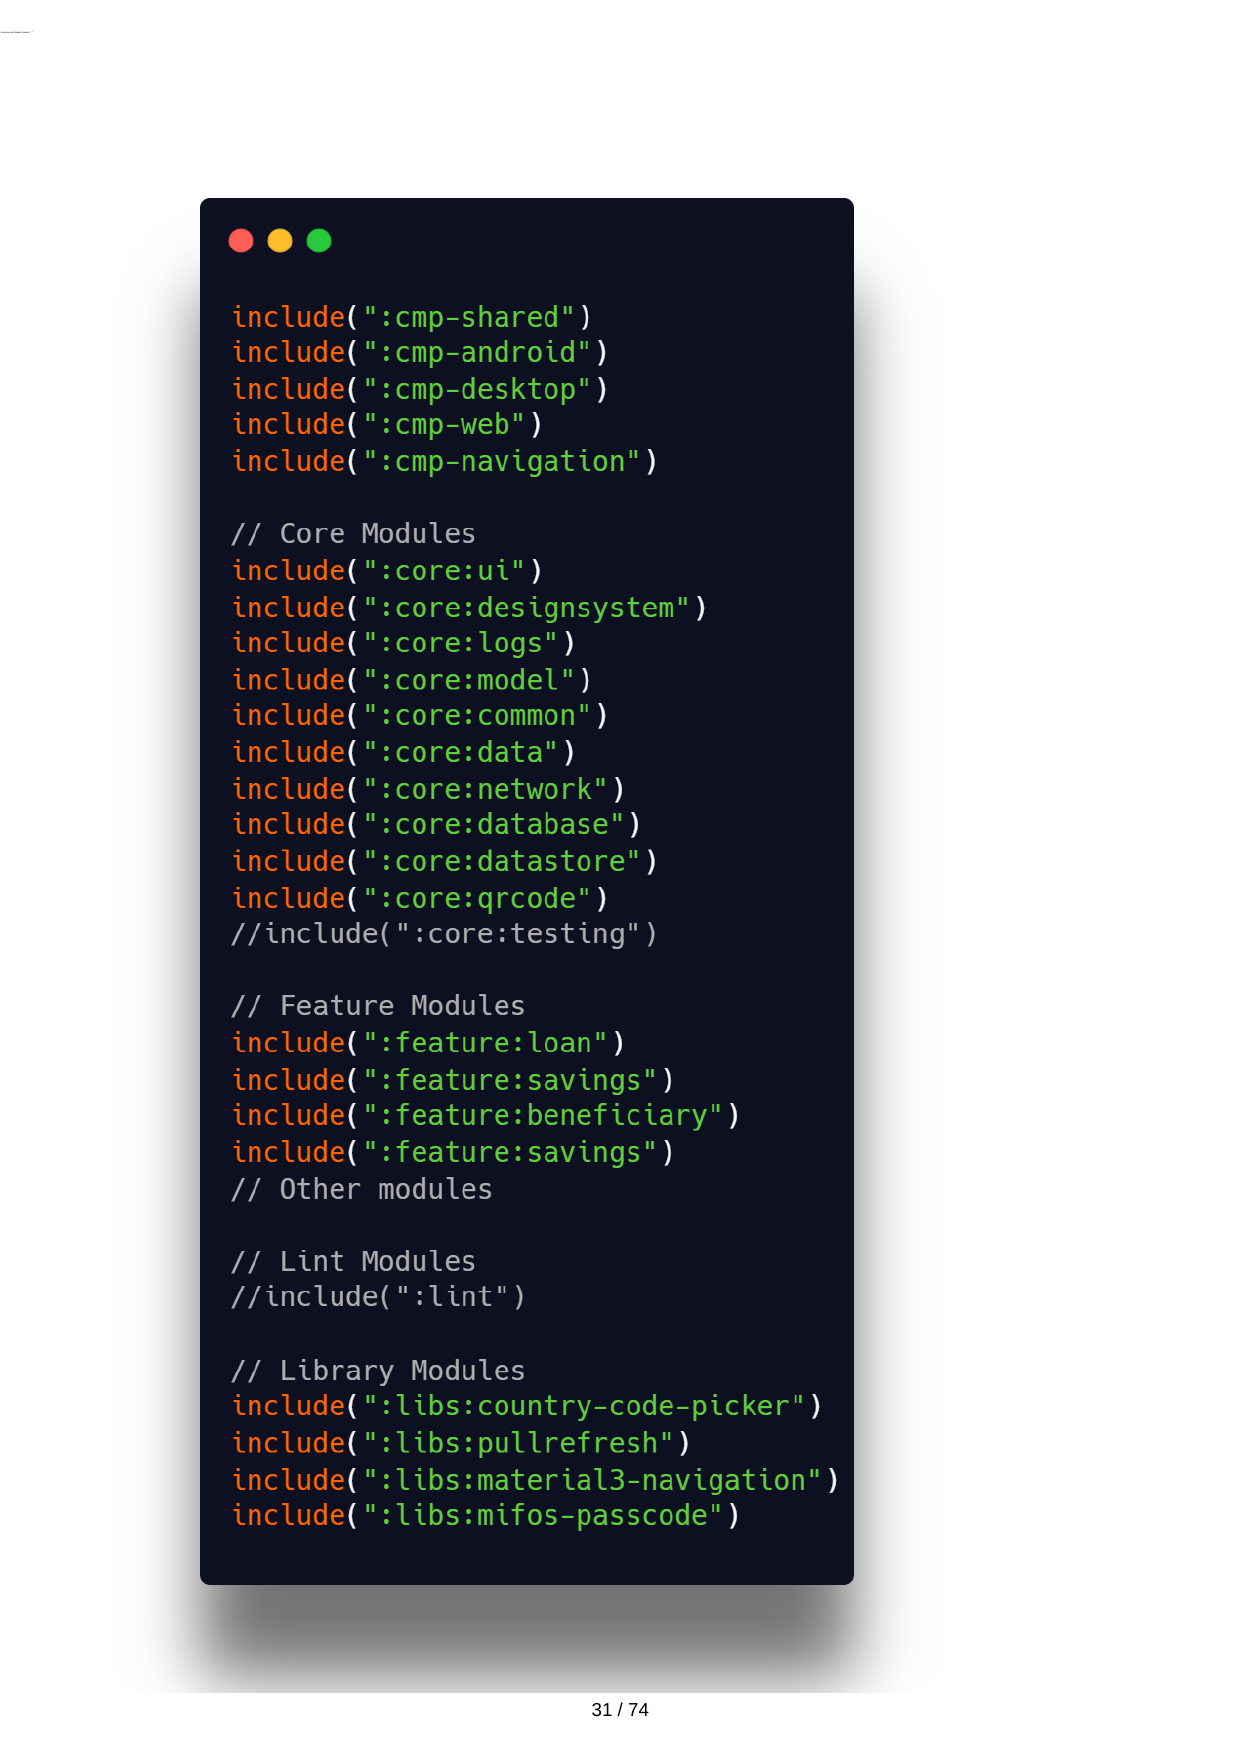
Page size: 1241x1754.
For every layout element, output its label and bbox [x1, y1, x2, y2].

picture [89, 87, 962, 1693]
